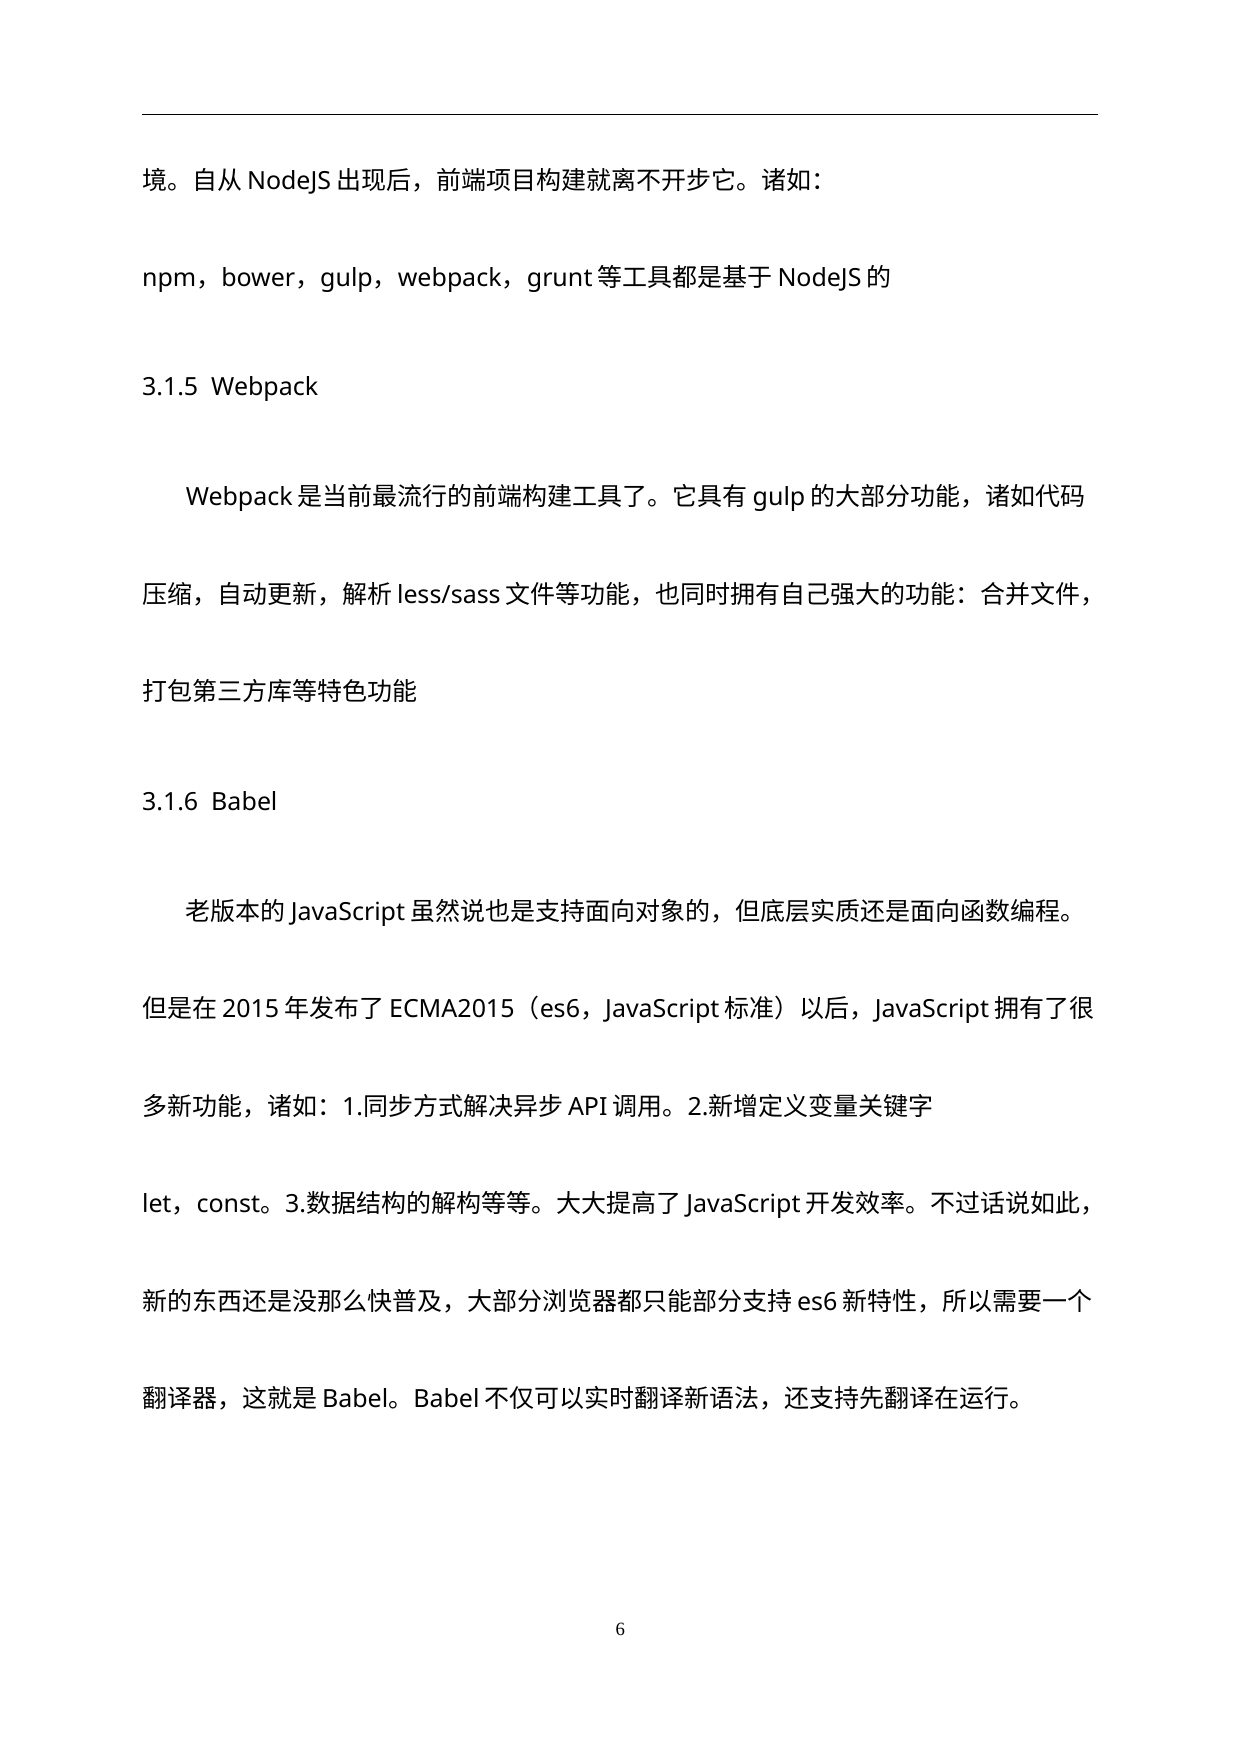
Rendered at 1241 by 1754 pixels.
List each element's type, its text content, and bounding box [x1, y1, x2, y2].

text 3.1.5 Webpack [142, 353, 1098, 418]
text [142, 146, 1098, 308]
text 3.1.6 Babel [142, 768, 1098, 833]
text Webpack是当前最流行的前端构建工具了。它具有gulp的大部分功能，诸如代码压缩，自动更新，解析less/sass文件等功能，也同时拥有自己强大的功能：合并文件，打包第三方库等特色功能 [142, 462, 1098, 722]
text 老版本的JavaScript虽然说也是支持面向对象的，但底层实质还是面向函数编程。但是在2015年发布了ECMA2015（es6，JavaScript标准）以后，JavaScript拥有了很多新功能，诸如：1.同步方式解决异步API调用。2.新增定义变量关键字let，const。3.数据结构的解构等等。大大提高了JavaScript开发效率。不过话说如此，新的东西还是没那么快普及，大部分浏览器都只能部分支持es6新特性，所以需要一个翻译器，这就是Babel。Babel不仅可以实时翻译新语法，还支持先翻译在运行。 [142, 877, 1098, 1429]
